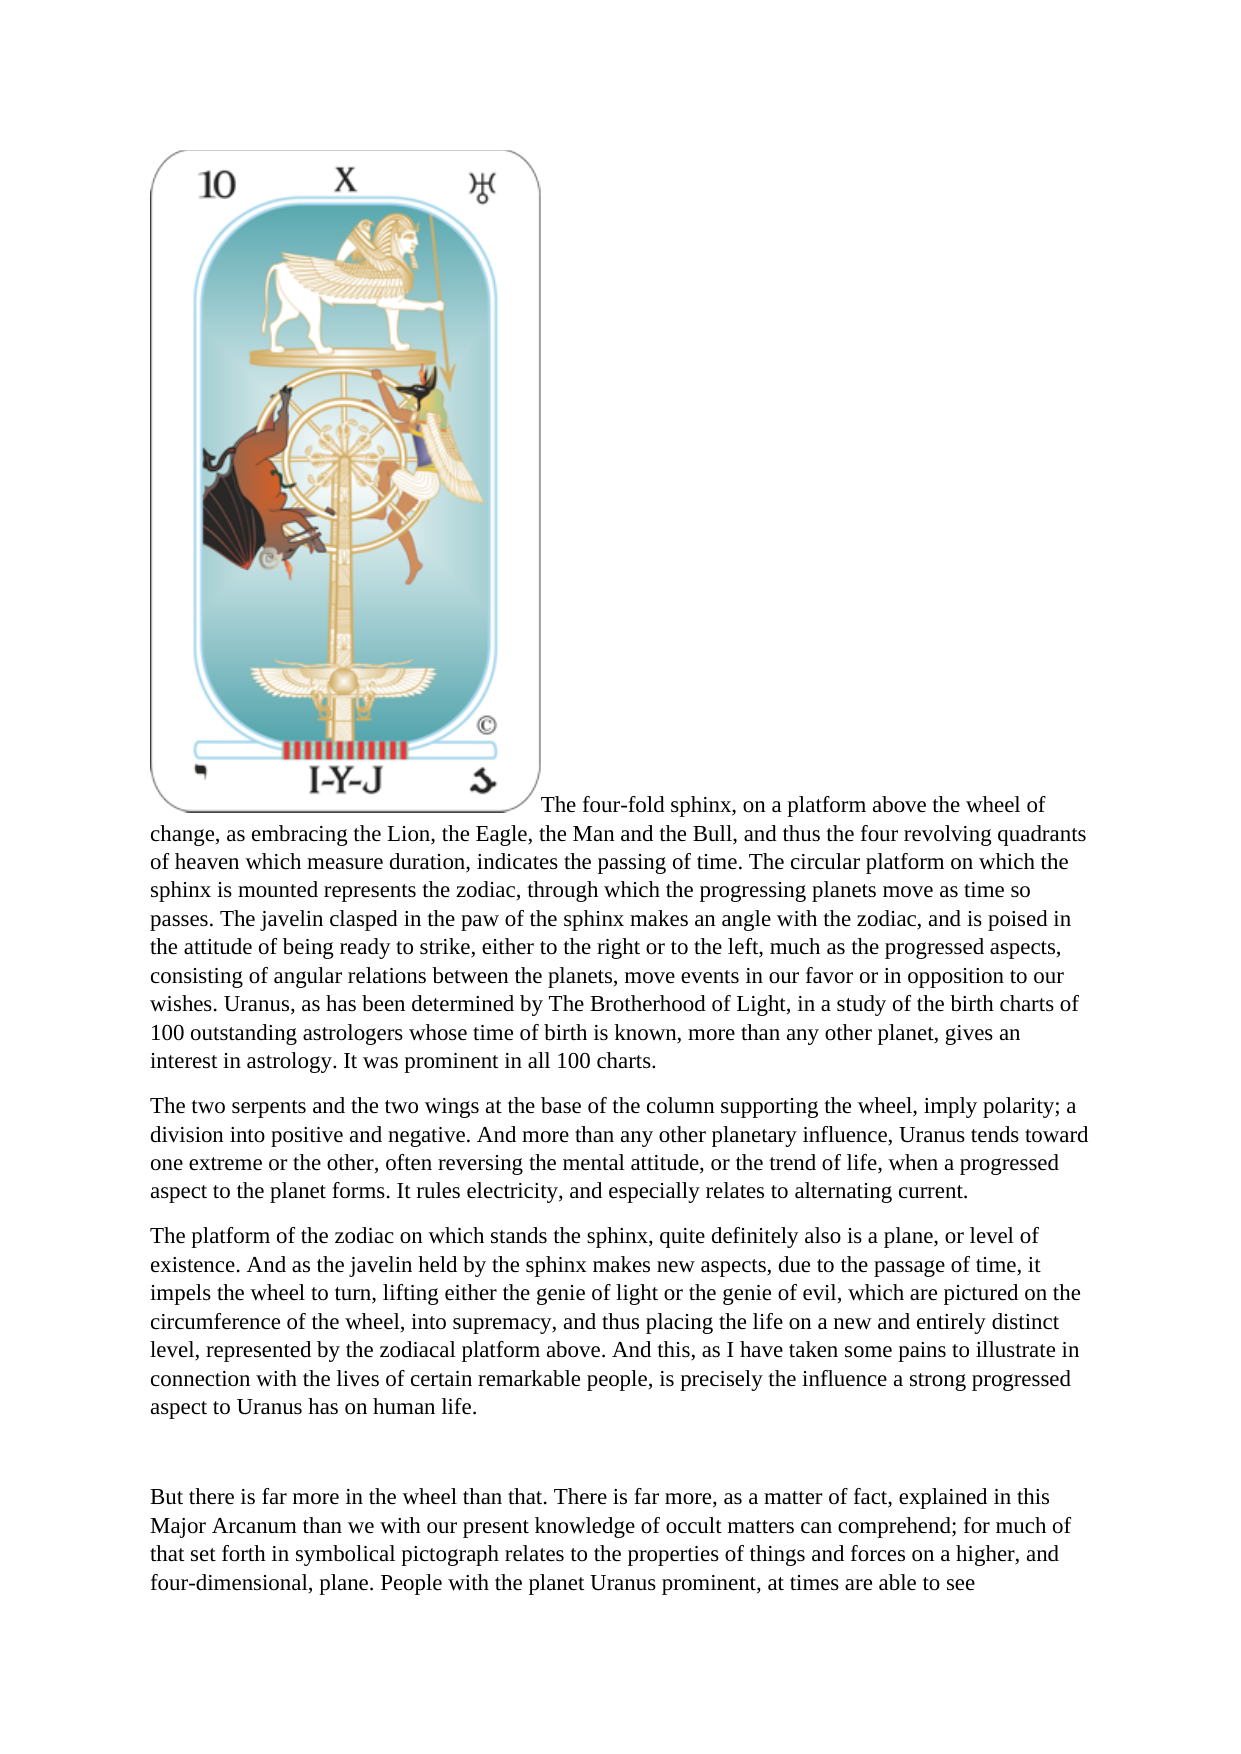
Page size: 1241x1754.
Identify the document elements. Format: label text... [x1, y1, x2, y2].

text The platform of the zodiac on which stands the sphinx, quite definitely also is a plane, or level of existence. And as the javelin held by the sphinx makes new aspects, due to the passage of time, it impels the wheel to turn, lifting either the genie of light or the genie of evil, which are pictured on the circumference of the wheel, into supremacy, and thus placing the life on a new and entirely distinct level, represented by the zodiacal platform above. And this, as I have taken some pains to illustrate in connection with the lives of certain remarkable people, is precisely the influence a strong progressed aspect to Uranus has on human life. [150, 1223, 1090, 1419]
text The two serpents and the two wings at the base of the column supporting the wheel, imply polarity; a division into positive and negative. And more than any other planetary influence, Uranus tends toward one extreme or the other, often reversing the mental attitude, or the trend of life, when a progressed aspect to the planet forms. It rules electricity, and especially relates to alternating current. [150, 1092, 1090, 1204]
picture [150, 150, 541, 813]
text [150, 1483, 1090, 1595]
